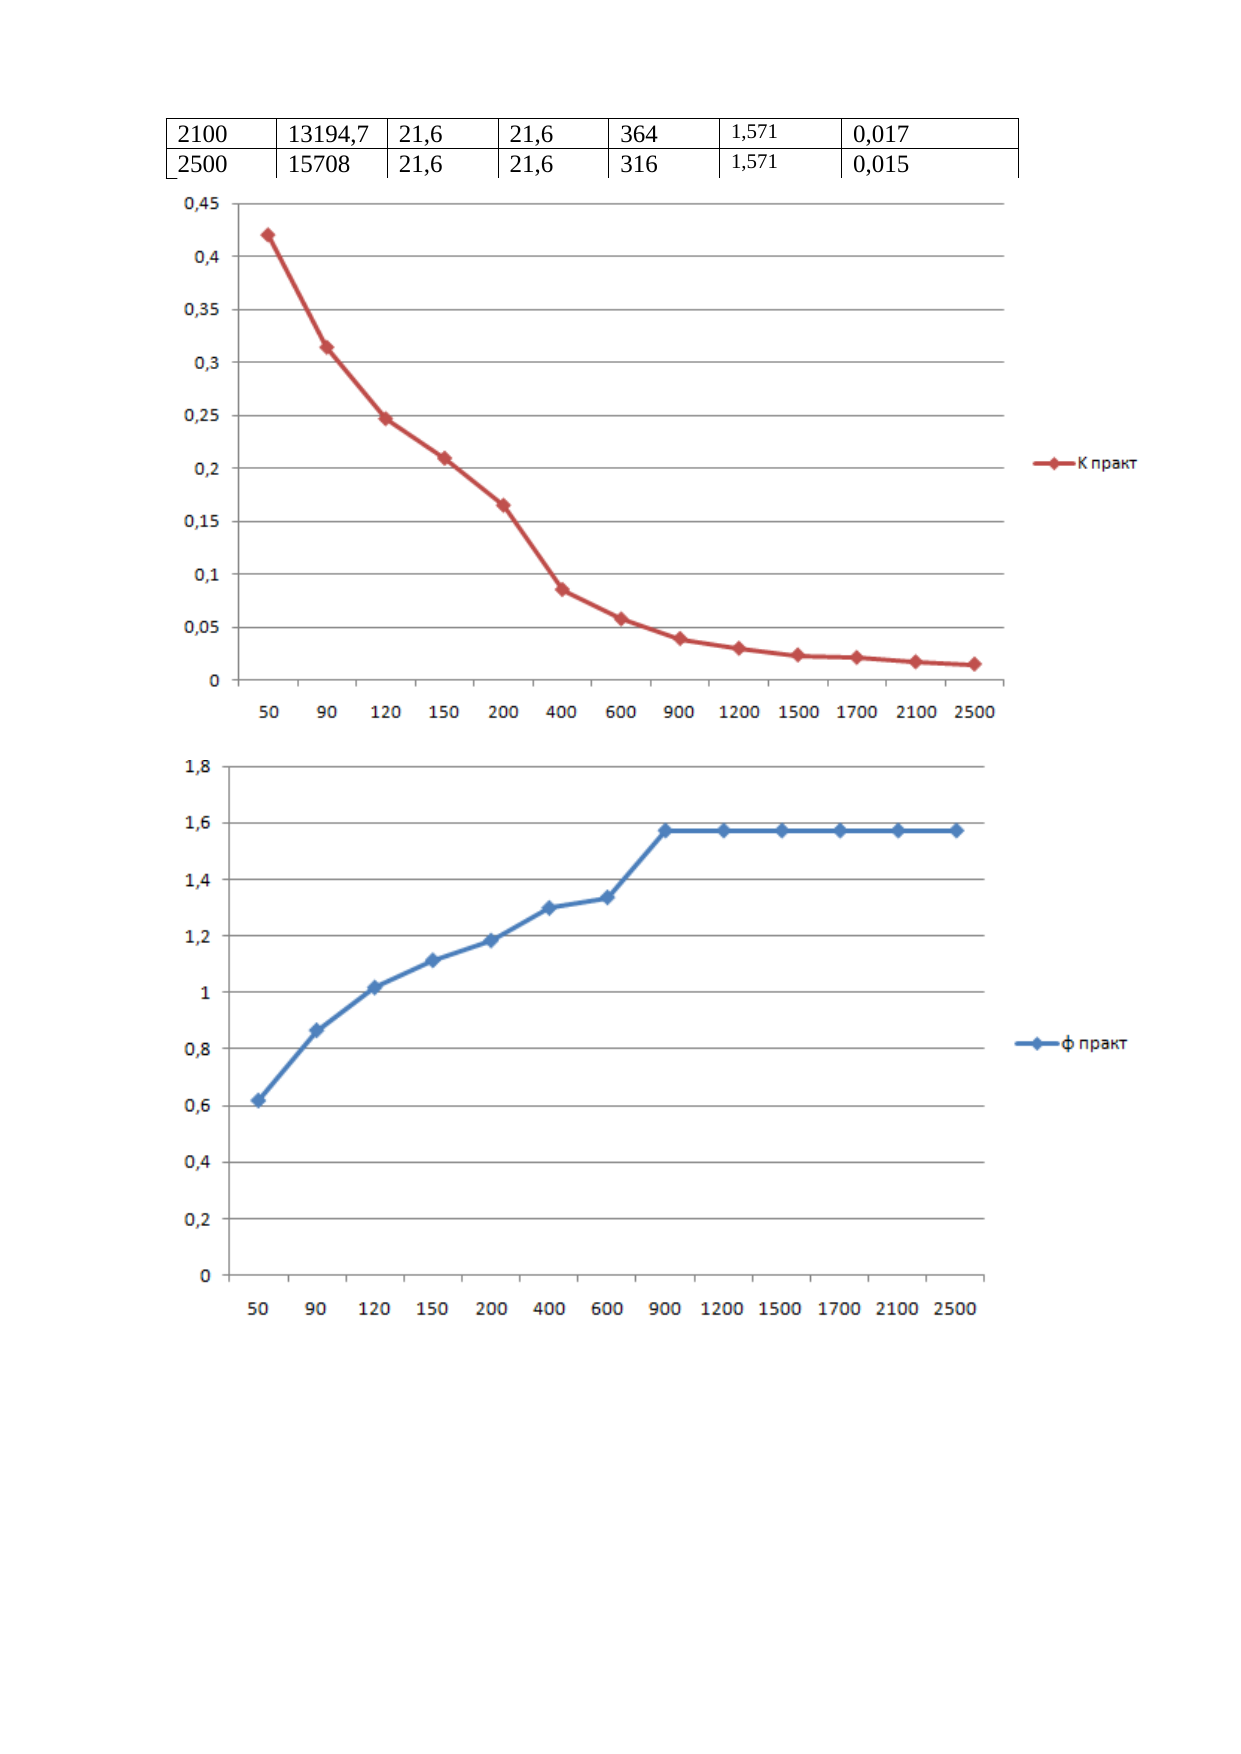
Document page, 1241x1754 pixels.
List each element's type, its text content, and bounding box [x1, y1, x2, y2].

table_cell 0,017 [842, 119, 1018, 148]
table_cell 21,6 [499, 119, 608, 148]
picture [177, 178, 1152, 736]
table_cell 0,015 [842, 149, 1018, 178]
table_cell 1,571 [720, 119, 841, 148]
table_cell 21,6 [388, 119, 498, 148]
table_cell 13194,7 [277, 119, 387, 148]
table_cell 2100 [167, 119, 276, 148]
table_cell 21,6 [388, 149, 498, 178]
table_cell 15708 [277, 149, 387, 178]
table_cell 21,6 [499, 149, 608, 178]
table_cell 2500 [167, 149, 276, 178]
table_cell 364 [609, 119, 719, 148]
table_cell 1,571 [720, 149, 841, 178]
picture [177, 760, 1132, 1337]
table_cell 316 [609, 149, 719, 178]
